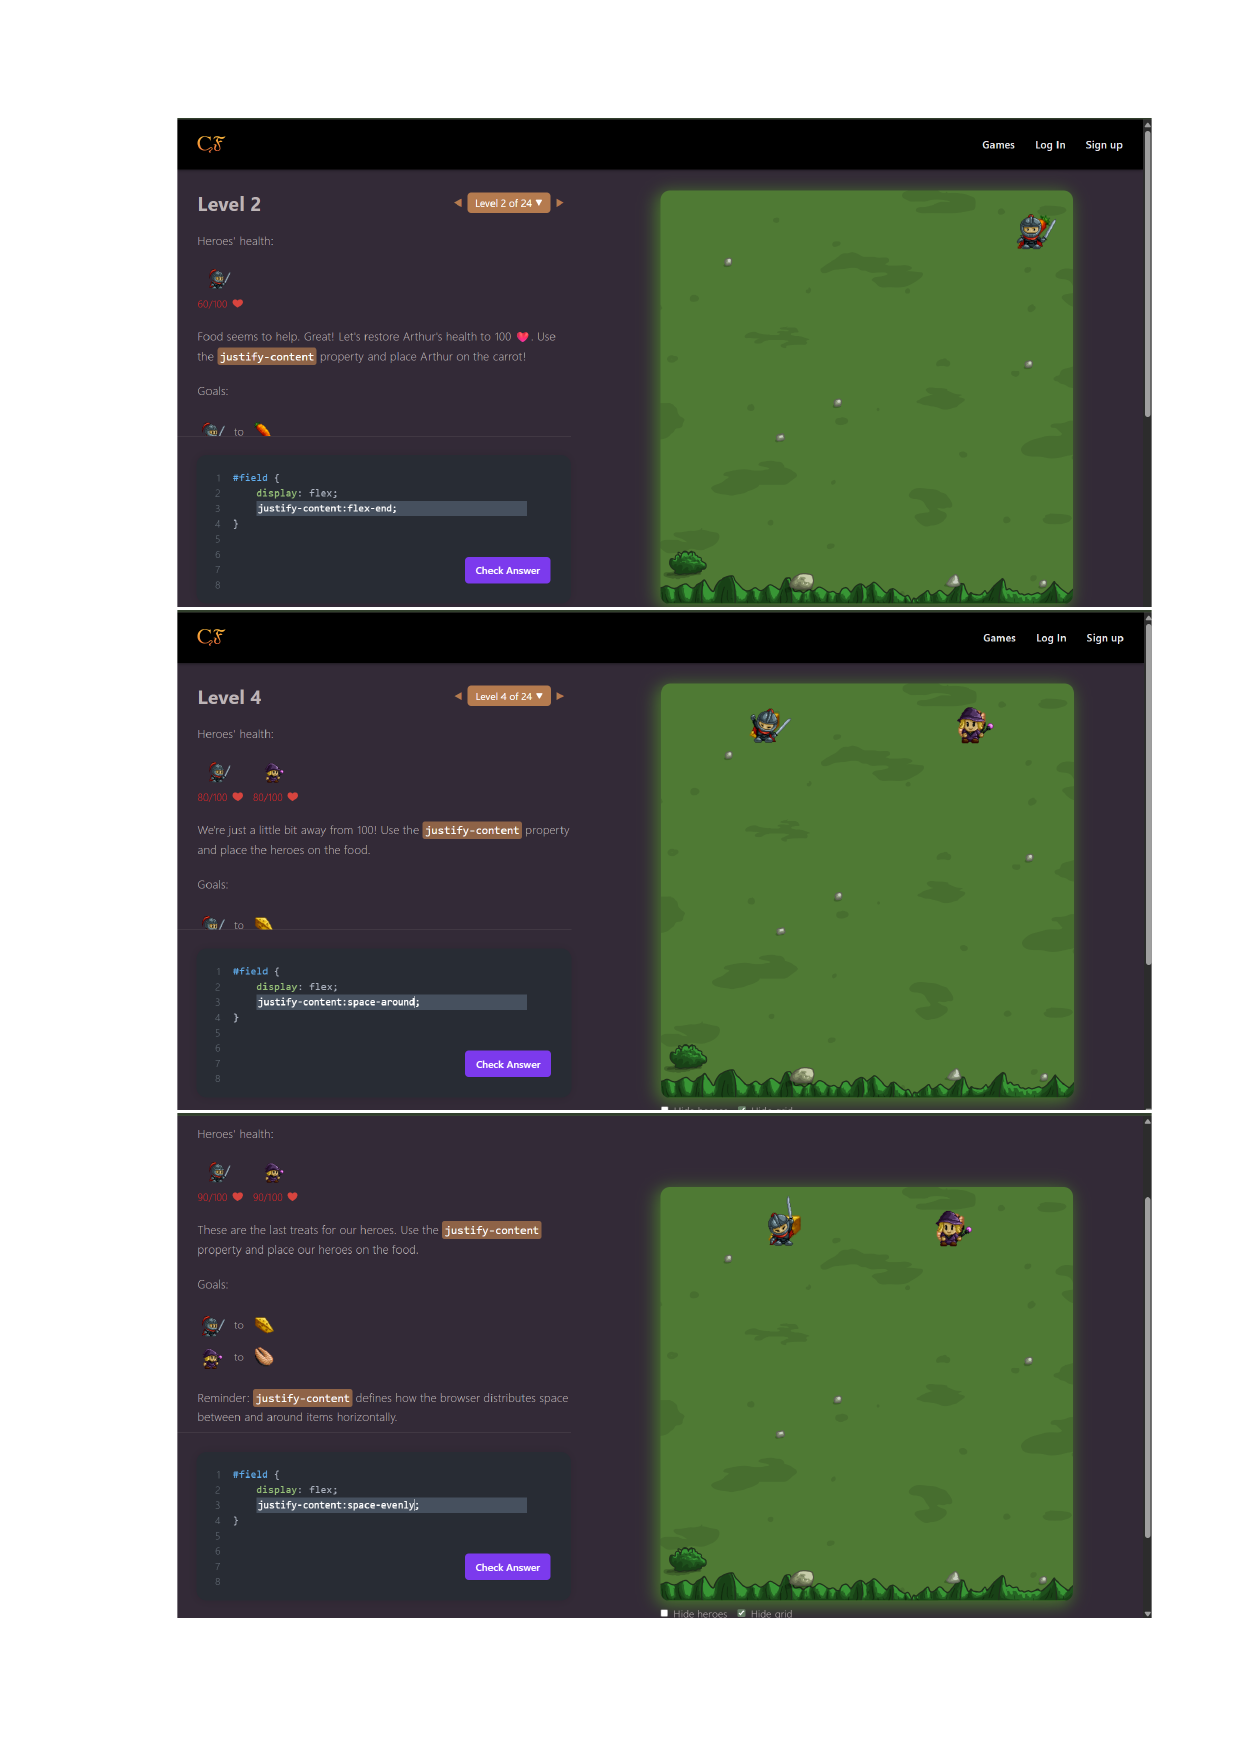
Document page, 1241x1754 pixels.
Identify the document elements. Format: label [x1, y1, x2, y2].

picture [177, 1113, 1152, 1618]
picture [177, 610, 1152, 1110]
picture [177, 118, 1152, 607]
